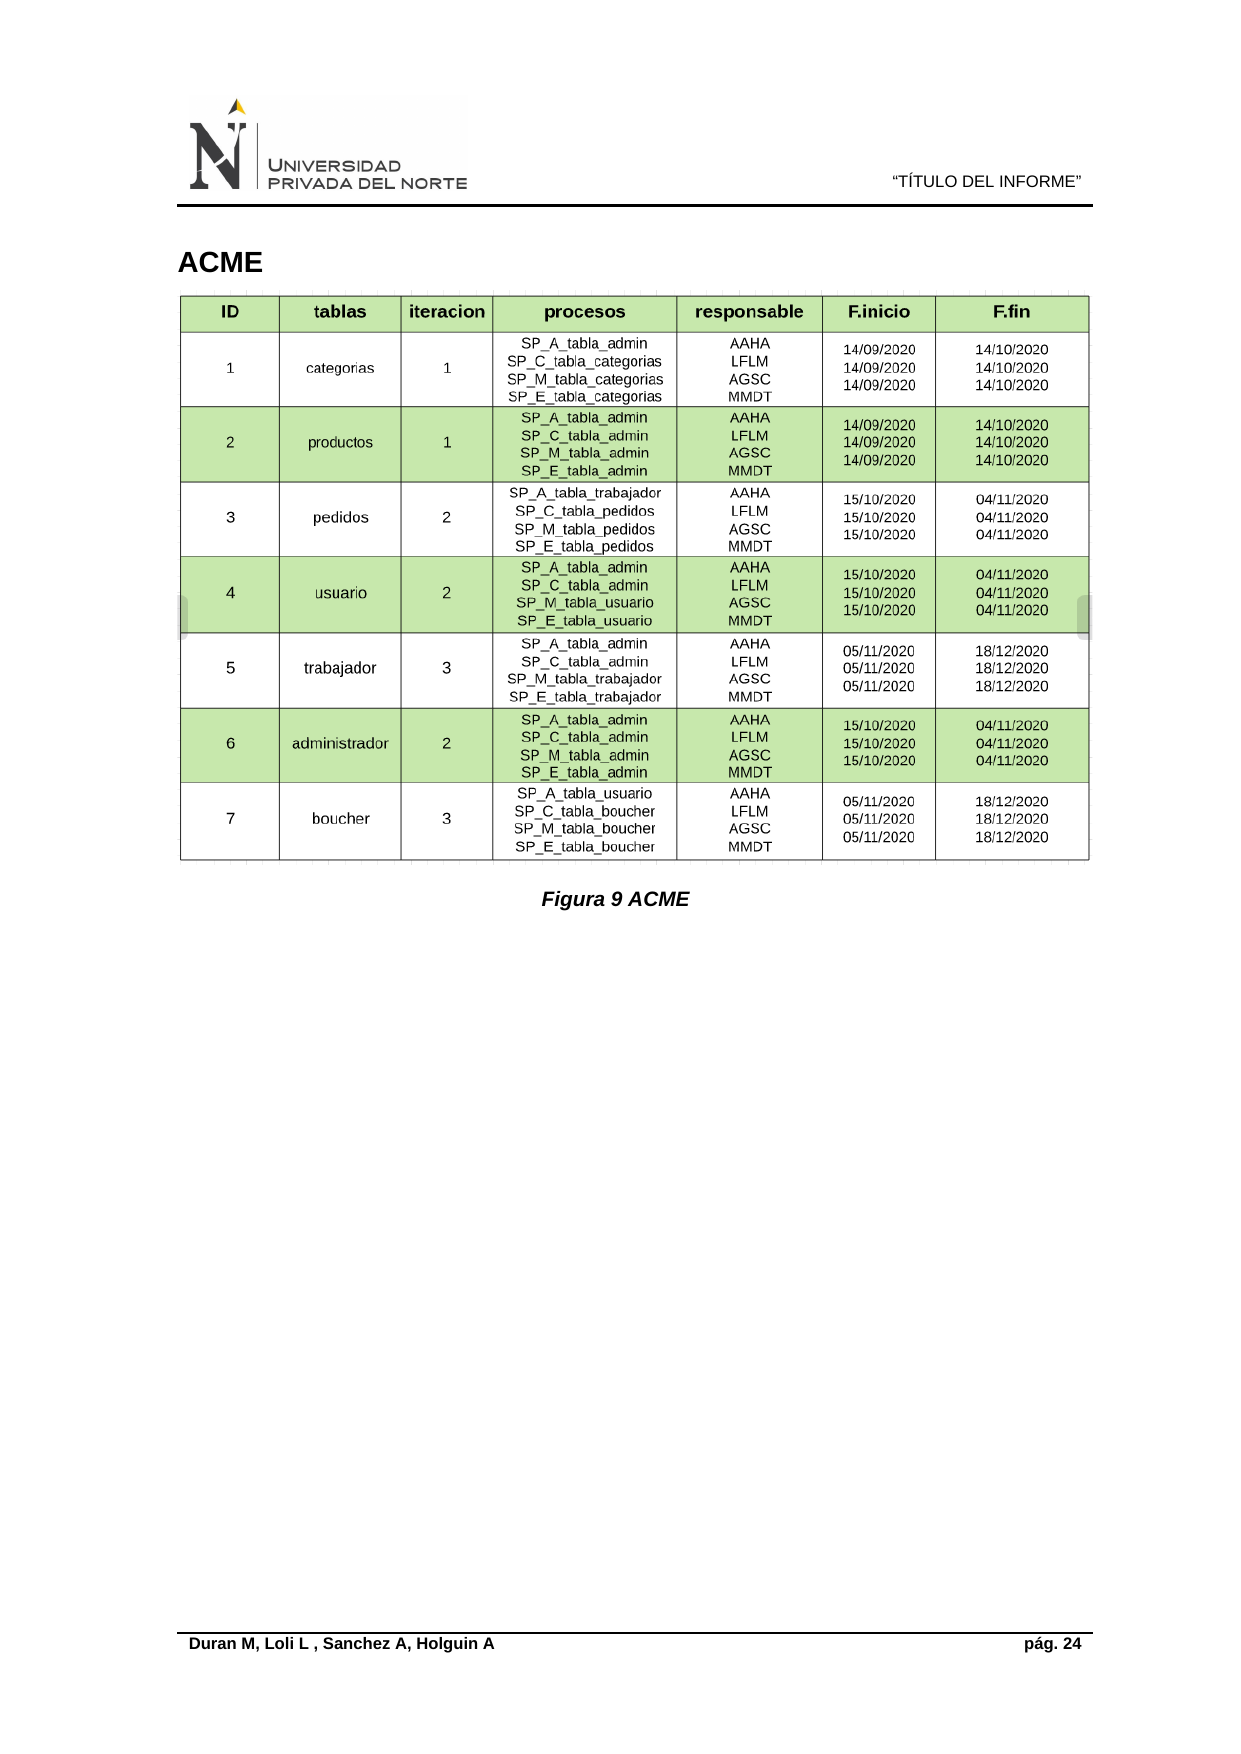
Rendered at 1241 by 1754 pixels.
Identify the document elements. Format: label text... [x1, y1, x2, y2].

picture [188, 95, 469, 191]
text ACME [177, 245, 1092, 290]
picture [177, 290, 1093, 865]
